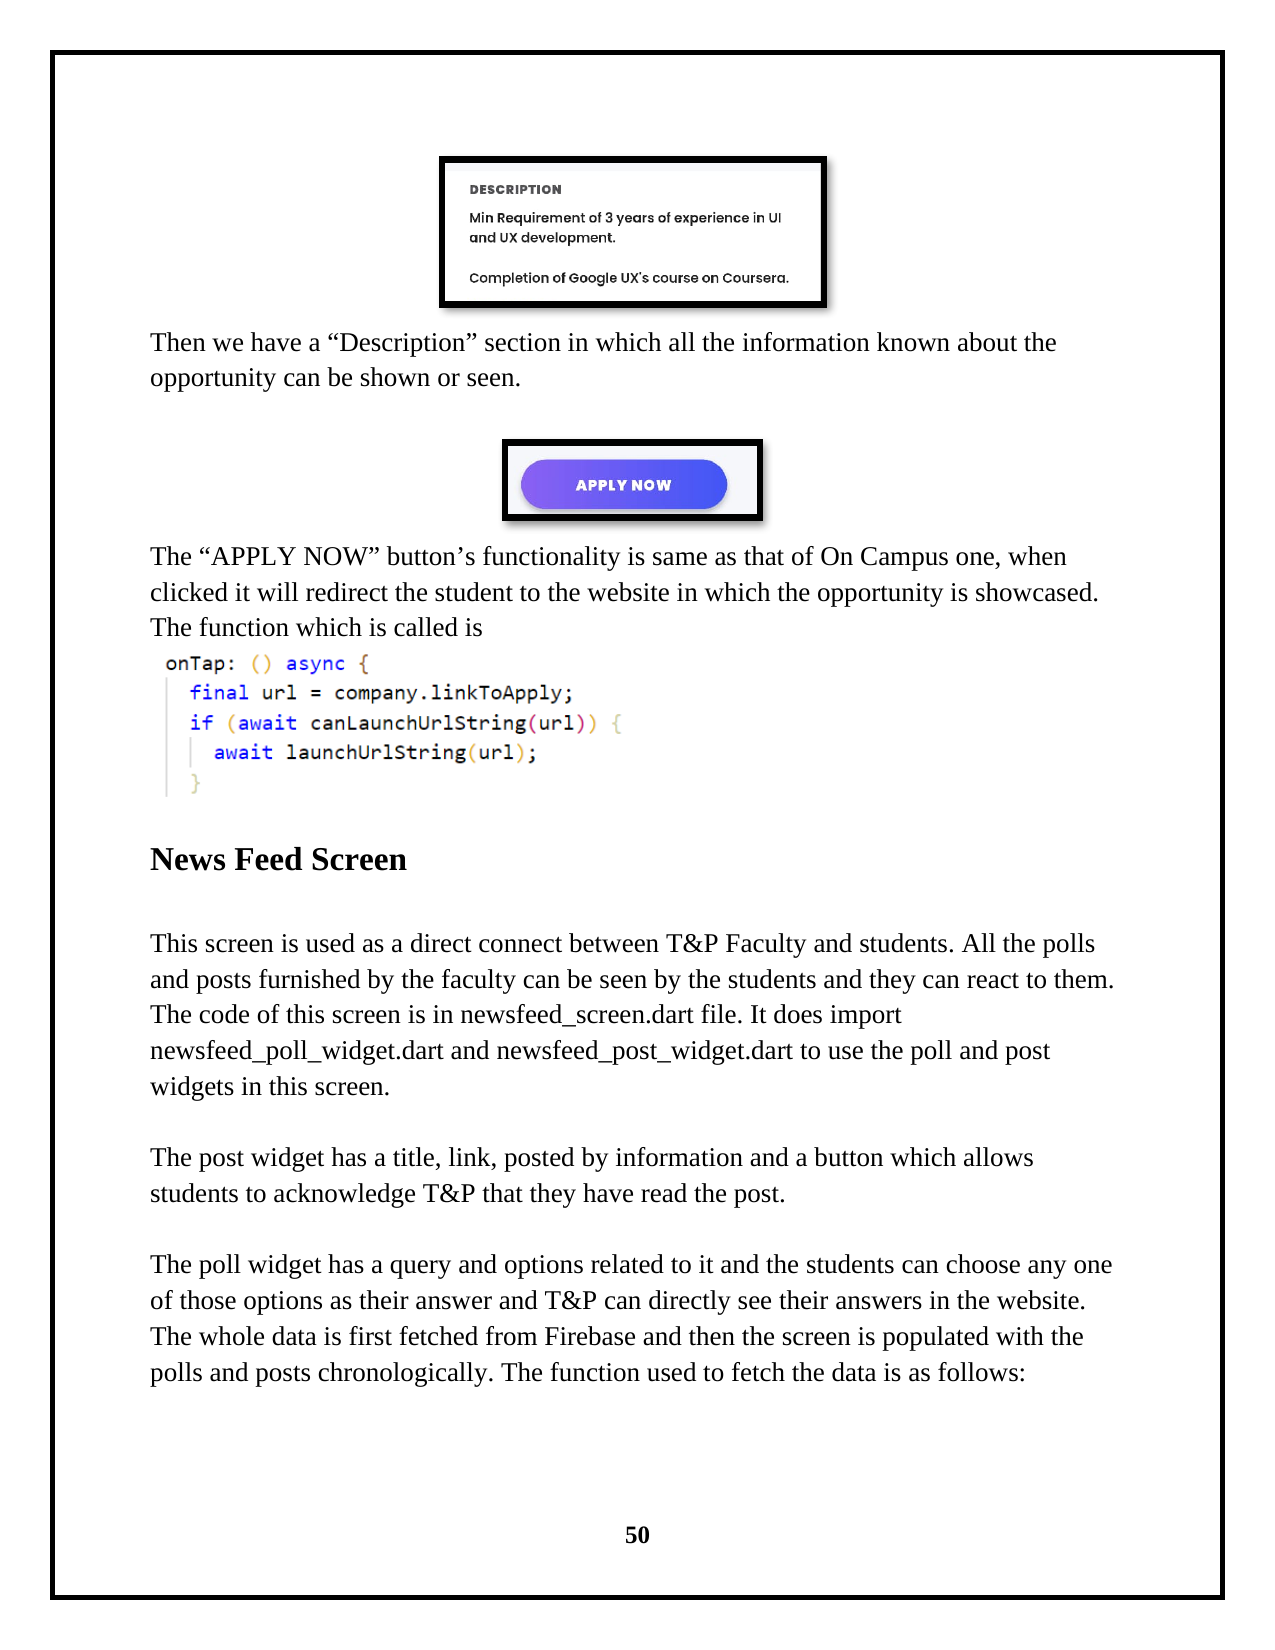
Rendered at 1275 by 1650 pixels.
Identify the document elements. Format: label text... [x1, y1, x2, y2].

picture [508, 446, 757, 514]
text The whole data is first fetched from Firebase and then the screen is populated with the polls and posts chronologically. The function used to fetch the data is as follows: [150, 1320, 1125, 1387]
picture [150, 647, 637, 800]
text The “APPLY NOW” button’s functionality is same as that of On Campus one, when clicked it will redirect the student to the website in which the opportunity is showcased. The function which is called is [150, 540, 1125, 643]
text This screen is used as a direct connect between T&P Faculty and students. All the polls and posts furnished by the faculty can be seen by the students and they can react to them. [150, 927, 1125, 994]
text The code of this screen is in newsfeed_screen.dart file. It does import newsfeed_poll_widget.dart and newsfeed_post_widget.dart to use the poll and post widgets in this screen. [150, 998, 1125, 1101]
text Then we have a “Description” section in which all the information known about the opportunity can be shown or seen. [150, 326, 1125, 393]
text The post widget has a title, link, posted by information and a button which allows students to acknowledge T&P that they have read the post. [150, 1141, 1125, 1208]
text The poll widget has a query and options related to it and the students can choose any one of those options as their answer and T&P can directly see their answers in the website. [150, 1249, 1125, 1316]
picture [445, 163, 821, 301]
text News Feed Screen [150, 839, 1125, 877]
